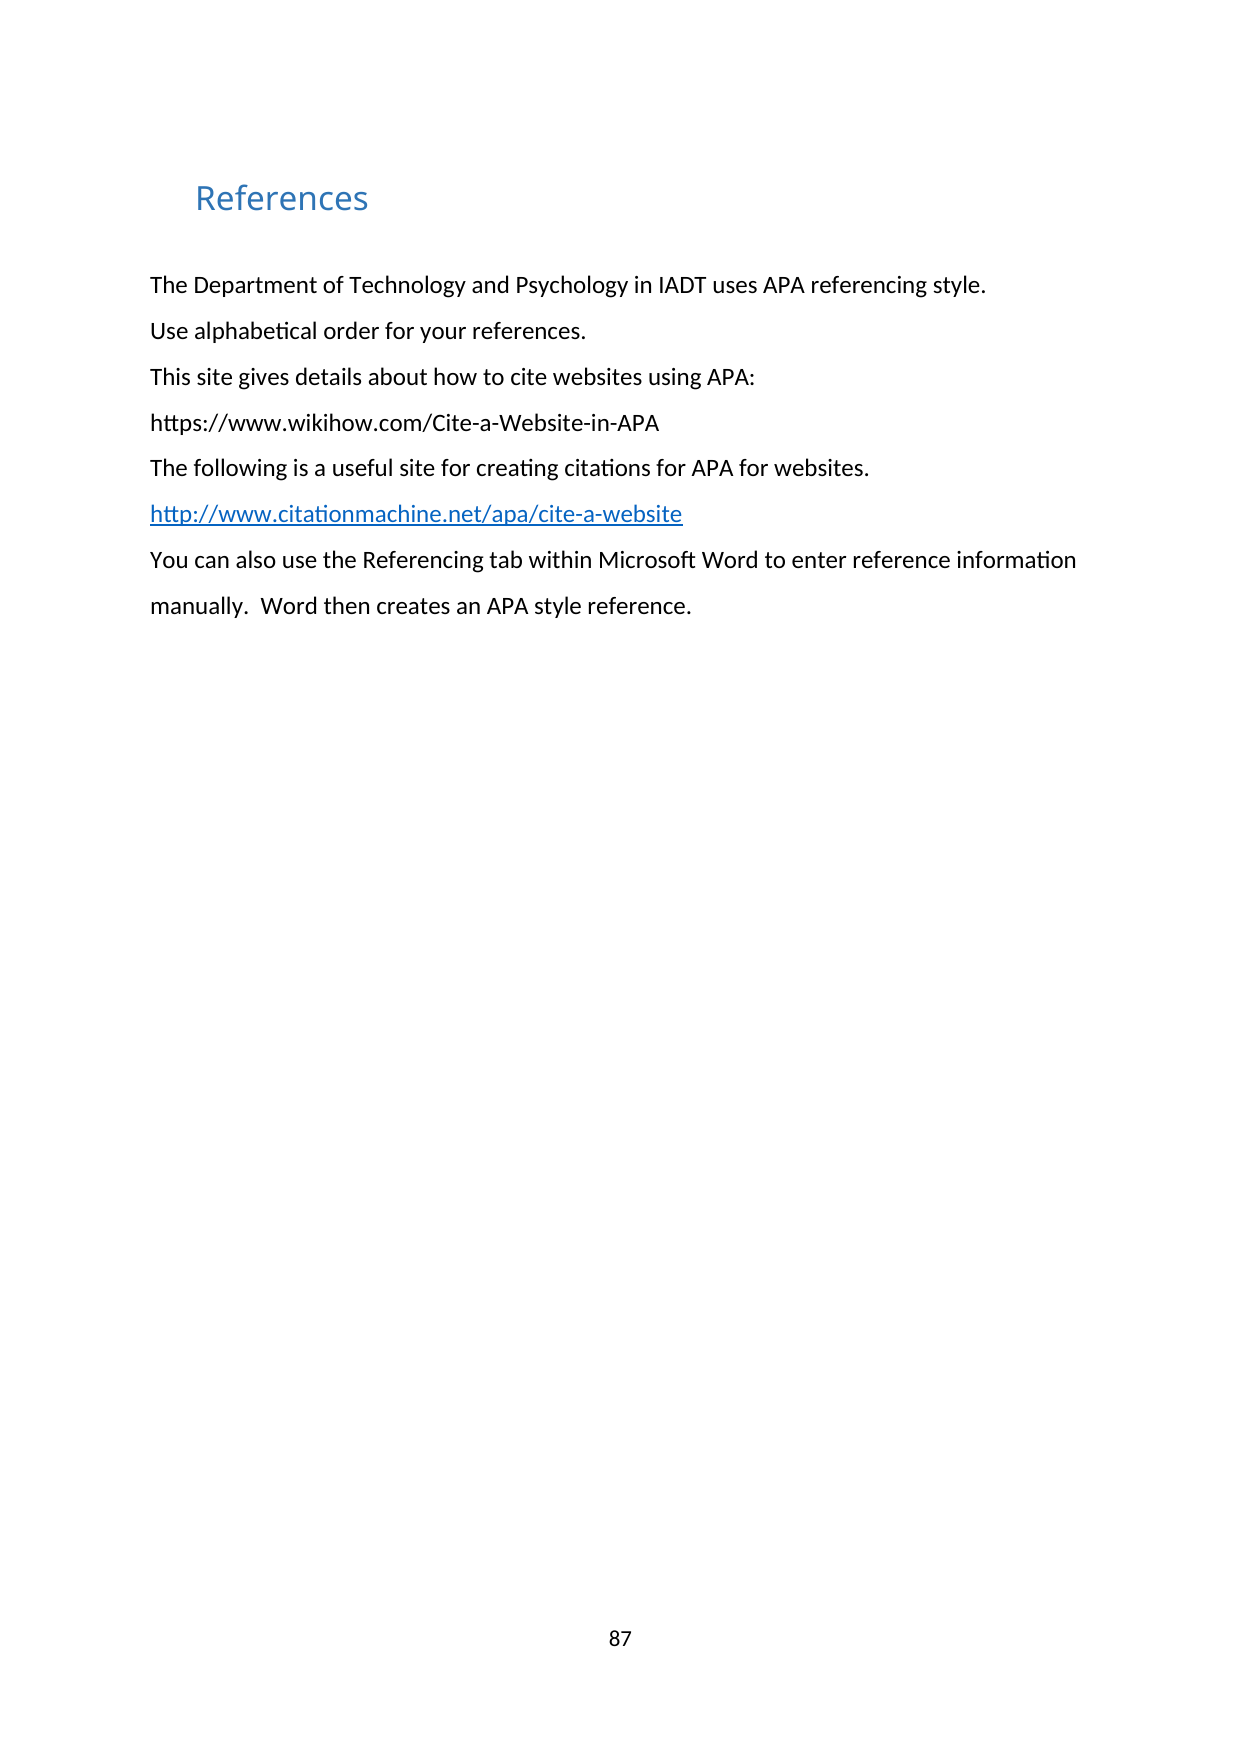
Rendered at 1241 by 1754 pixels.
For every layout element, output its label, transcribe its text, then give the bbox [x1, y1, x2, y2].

text https://www.wikihow.com/Cite-a-Website-in-APA [150, 407, 1090, 437]
text The following is a useful site for creating citations for APA for websites. [150, 453, 1090, 483]
text The Department of Technology and Psychology in IADT uses APA referencing style. [150, 270, 1090, 300]
text This site gives details about how to cite websites using APA: [150, 361, 1090, 392]
text Use alphabetical order for your references. [150, 315, 1090, 346]
text You can also use the Referencing tab within Microsoft Word to enter reference information manually. Word then creates an APA style reference. [150, 544, 1090, 620]
text http://www.citationmachine.net/apa/cite-a-website [150, 498, 1090, 529]
subtitle References [195, 175, 1090, 220]
